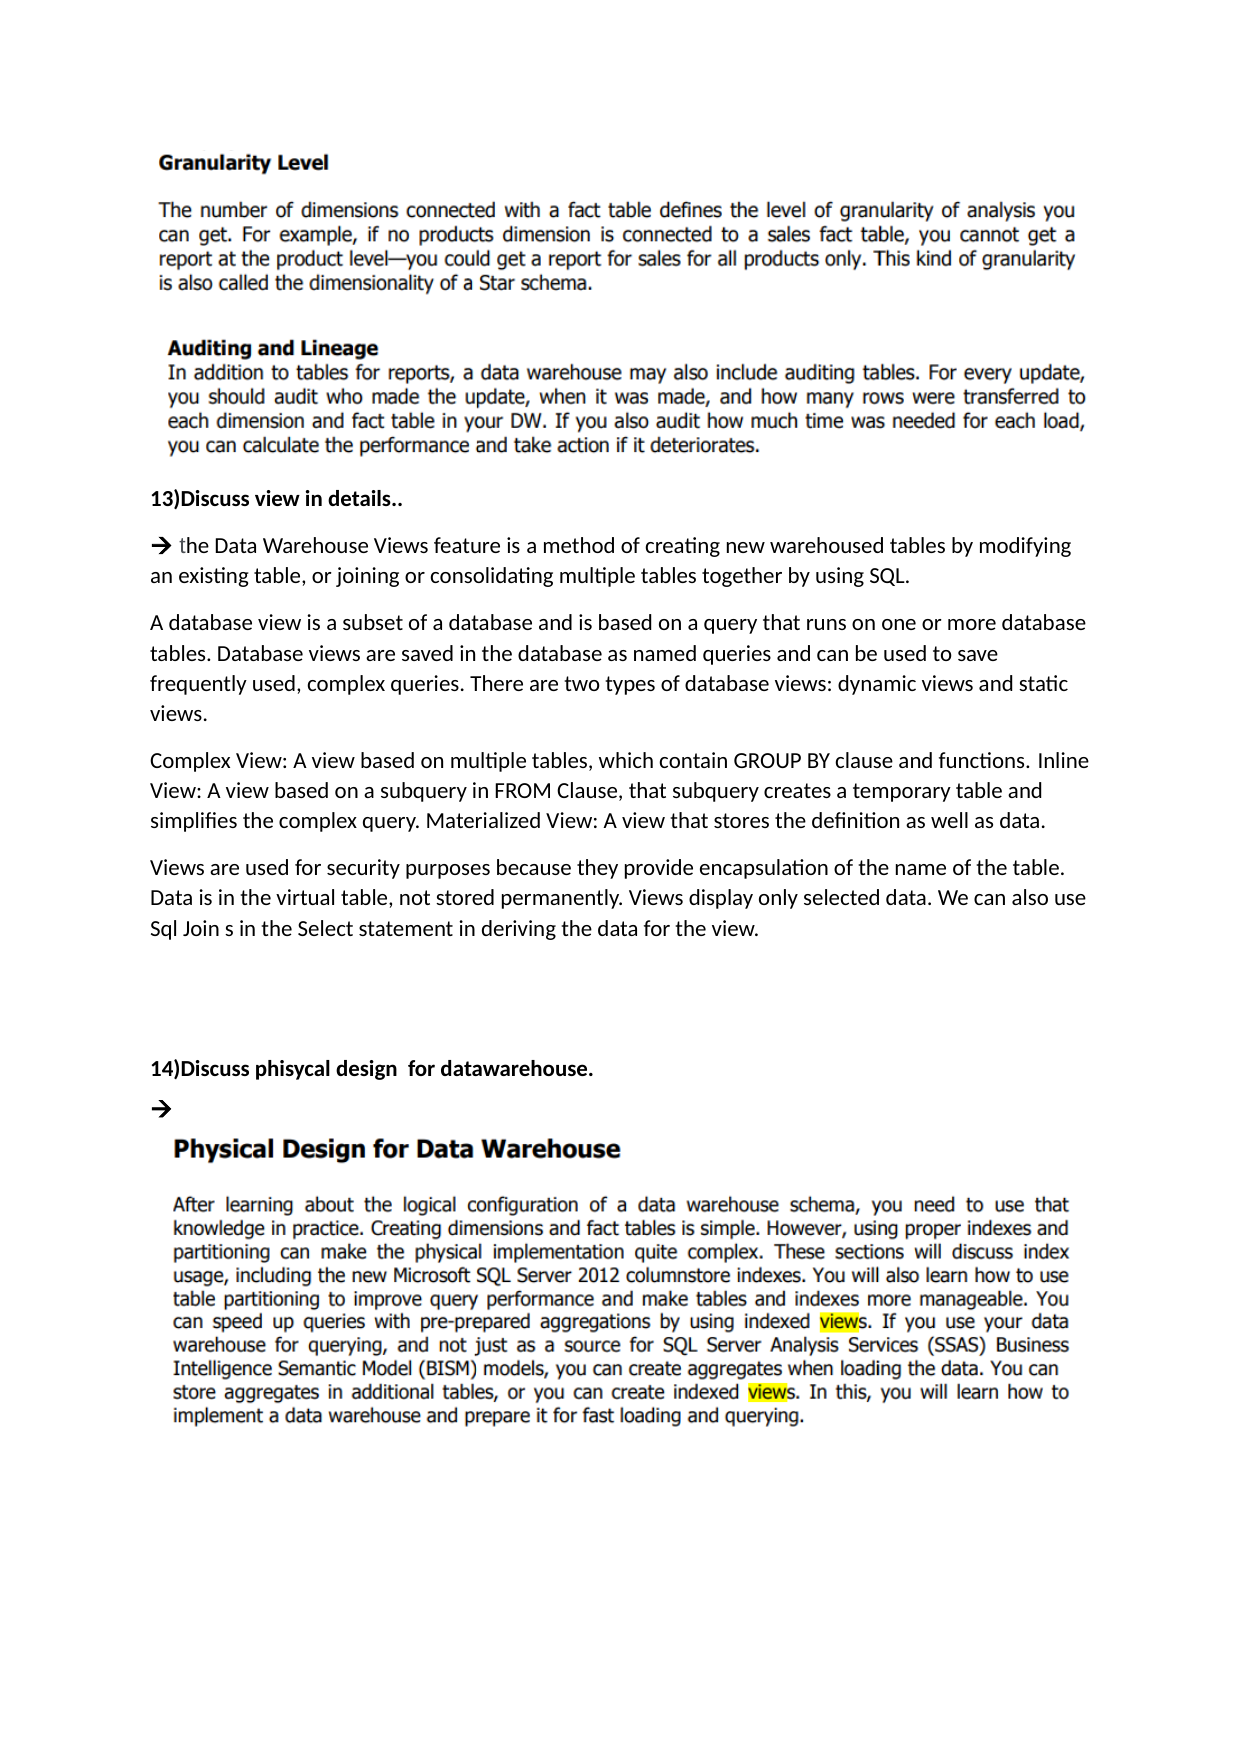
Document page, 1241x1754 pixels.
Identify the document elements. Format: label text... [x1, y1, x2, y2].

text Complex View: A view based on multiple tables, which contain GROUP BY clause and functions. Inline View: A view based on a subquery in FROM Clause, that subquery creates a temporary table and simplifies the complex query. Materialized View: A view that stores the definition as well as data. [150, 746, 1090, 834]
picture [150, 1124, 1091, 1438]
text Views are used for security purposes because they provide encapsulation of the name of the table. Data is in the virtual table, not stored permanently. Views display only selected data. We can also use Sql Join s in the Select statement in deriving the data for the view. [150, 853, 1090, 942]
text 13)Discuss view in details.. [150, 484, 1090, 512]
text A database view is a subset of a database and is based on a query that runs on one or more database tables. Database views are saved in the database as named queries and can be used to save frequently used, complex queries. There are two types of database views: dynamic views and static views. [150, 608, 1090, 727]
picture [150, 331, 1091, 466]
text 14)Discuss phisycal design for datawarehouse. [150, 1054, 1090, 1082]
picture [150, 150, 1091, 313]
text the Data Warehouse Views feature is a method of creating new warehoused tables by modifying an existing table, or joining or consolidating multiple tables together by using SQL. [150, 531, 1090, 589]
